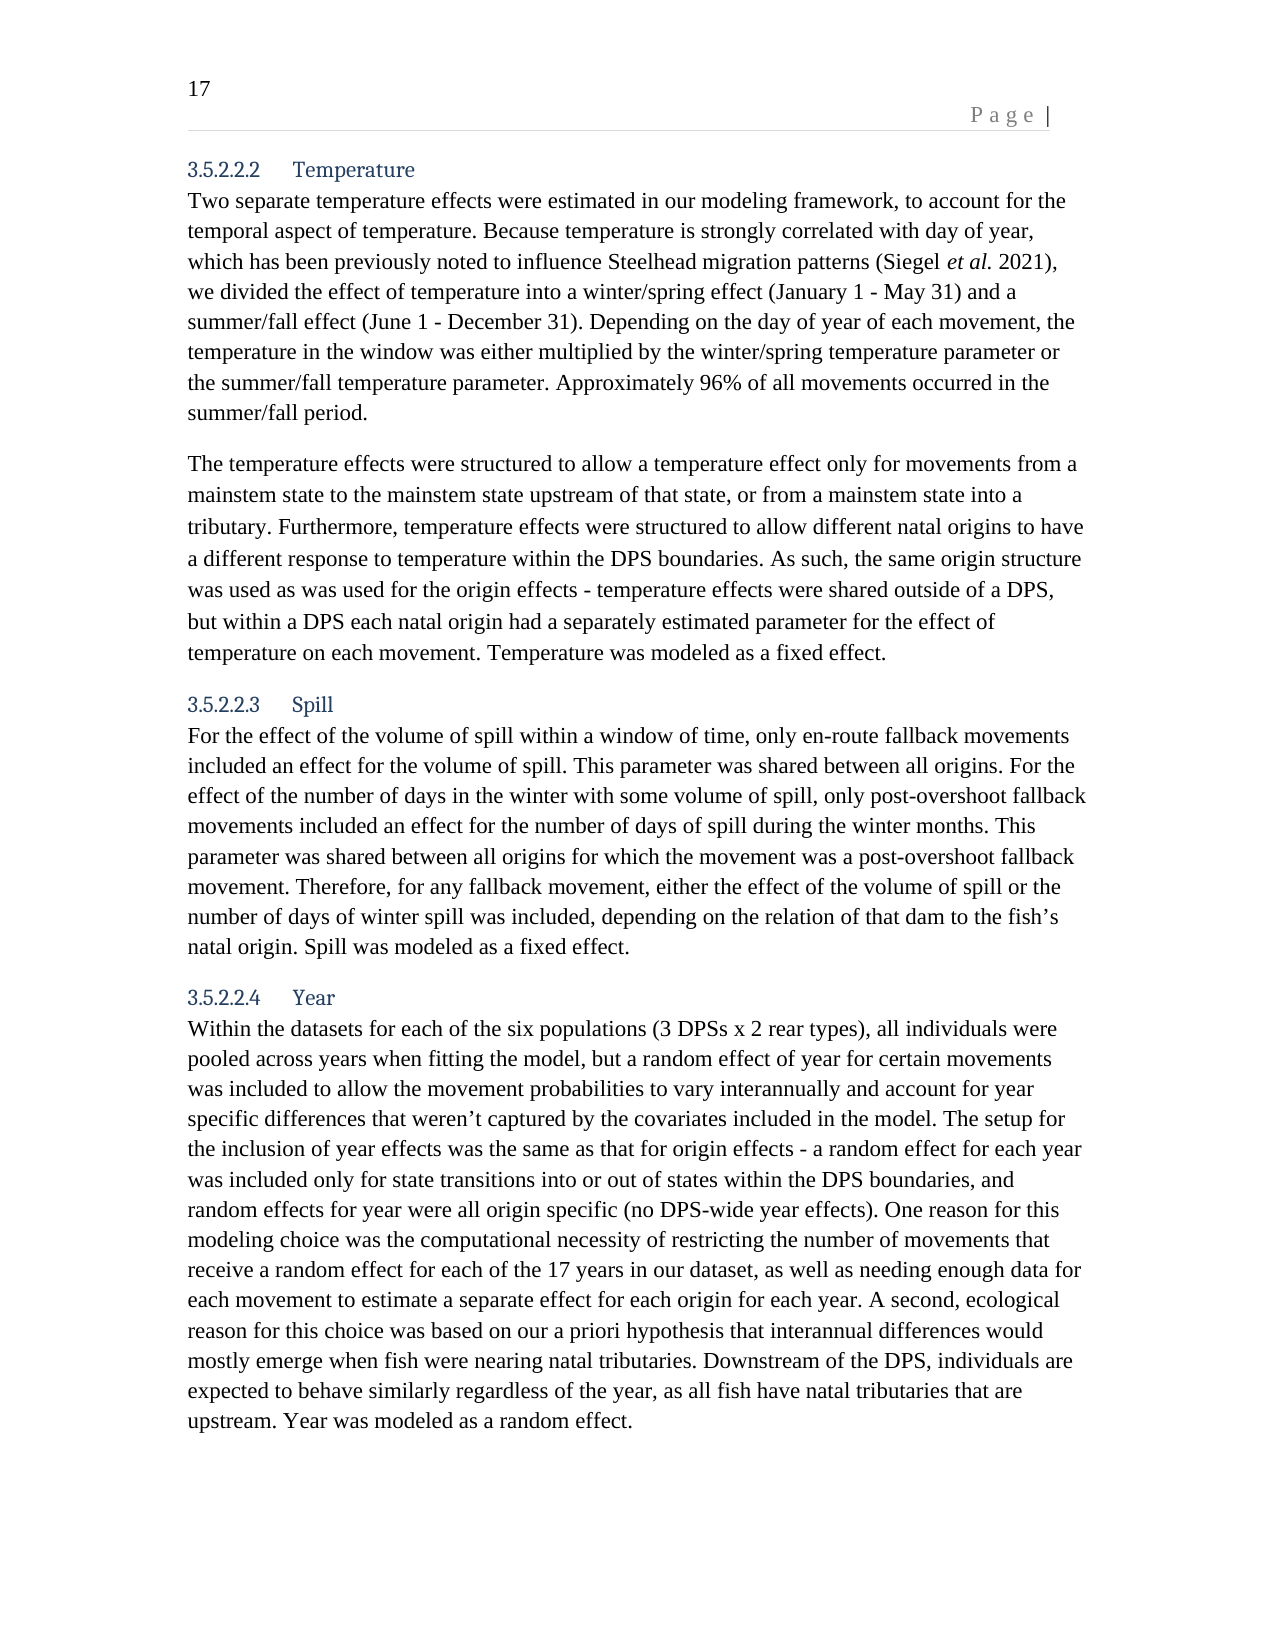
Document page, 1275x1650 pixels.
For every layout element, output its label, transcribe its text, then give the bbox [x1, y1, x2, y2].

subtitle Year [187, 984, 1087, 1011]
text The temperature effects were structured to allow a temperature effect only for movements from a mainstem state to the mainstem state upstream of that state, or from a mainstem state into a tributary. Furthermore, temperature effects were structured to allow different natal origins to have a different response to temperature within the DPS boundaries. As such, the same origin structure was used as was used for the origin effects - temperature effects were shared outside of a DPS, but within a DPS each natal origin had a separately estimated parameter for the effect of temperature on each movement. Temperature was modeled as a fixed effect. [187, 450, 1087, 666]
subtitle Spill [187, 692, 1087, 718]
subtitle Temperature [187, 157, 1087, 183]
